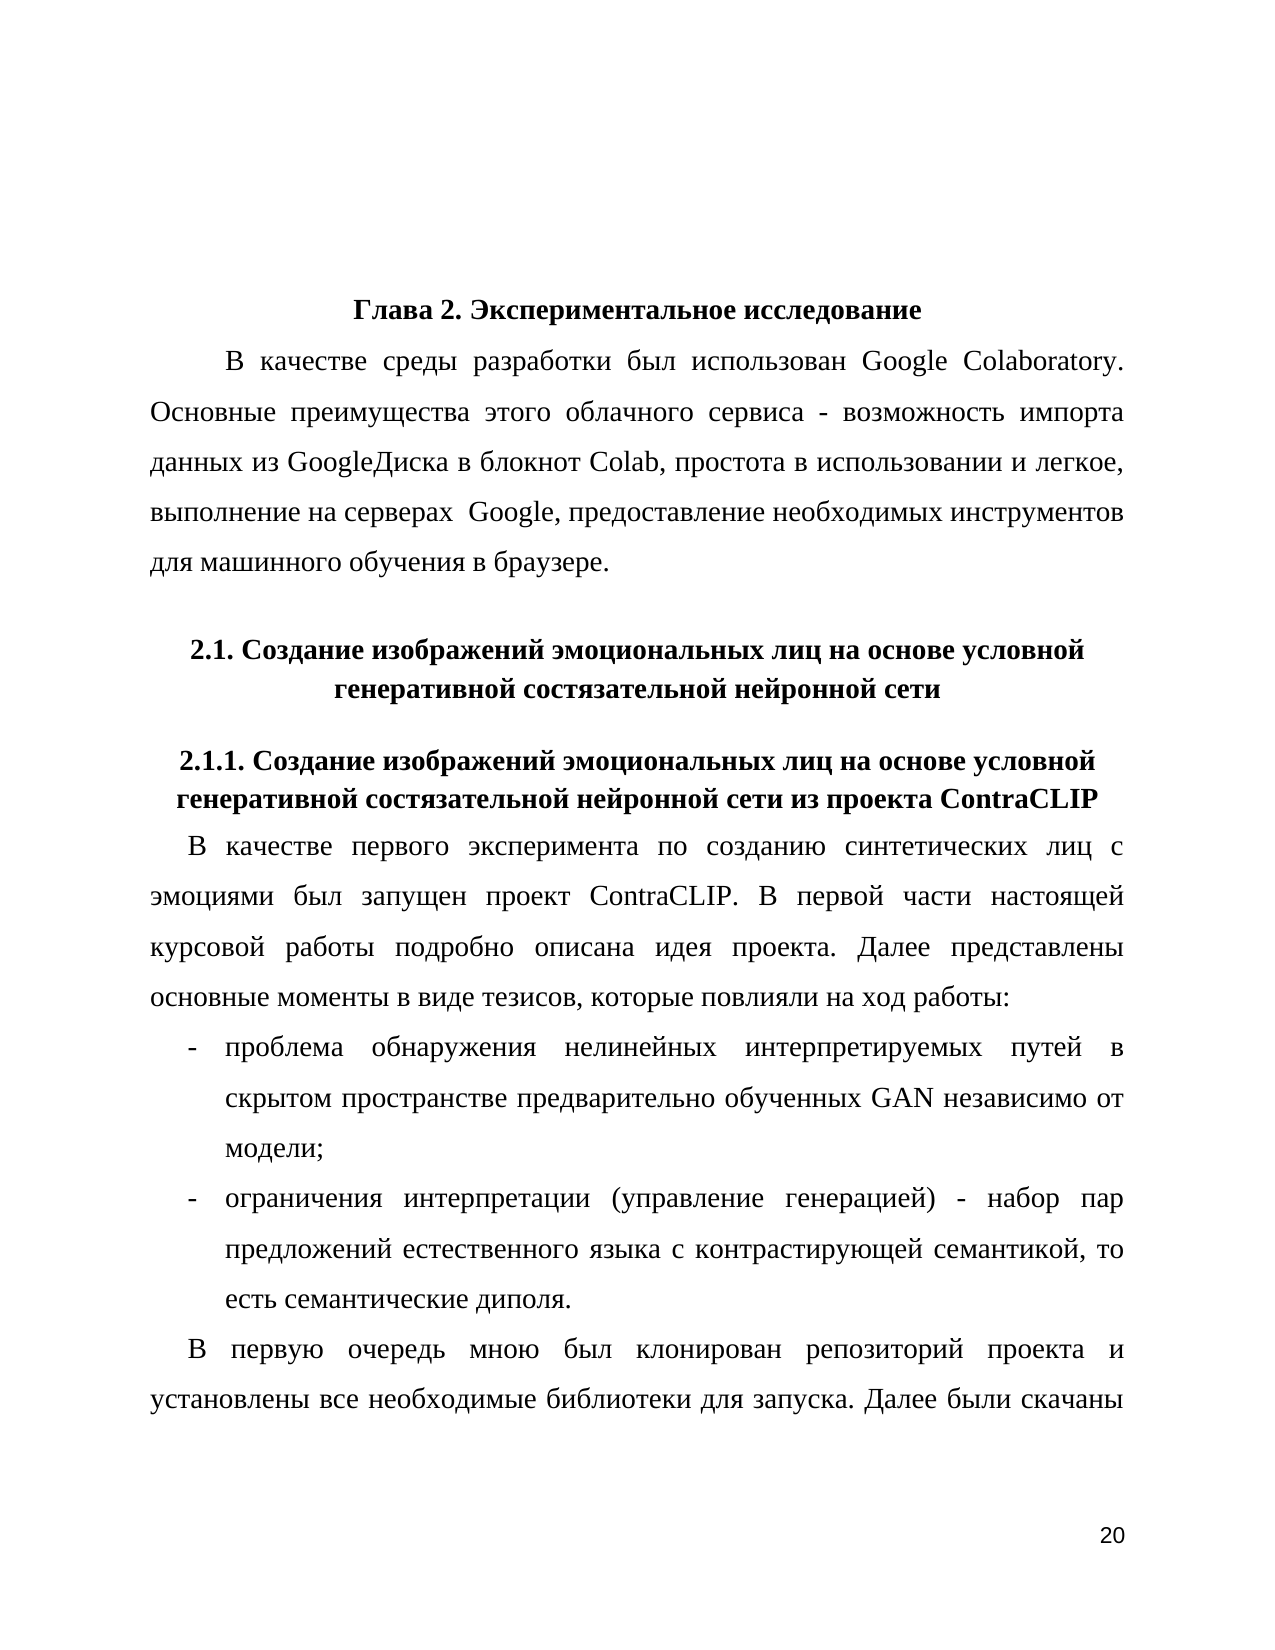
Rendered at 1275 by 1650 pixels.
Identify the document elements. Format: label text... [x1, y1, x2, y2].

text В качестве среды разработки был использован Google Colaboratory. Основные преимущества этого облачного сервиса - возможность импорта данных из GoogleДиска в блокнот Colab, простота в использовании и легкое, выполнение на серверах Google, предоставление необходимых инструментов для машинного обучения в браузере. [150, 343, 1125, 578]
text В качестве первого эксперимента по созданию синтетических лиц с эмоциями был запущен проект ContraCLIP. В первой части настоящей курсовой работы подробно описана идея проекта. Далее представлены основные моменты в виде тезисов, которые повлияли на ход работы: [150, 828, 1125, 1013]
subtitle 2.1. Создание изображений эмоциональных лиц на основе условной генеративной состязательной нейронной сети [150, 632, 1125, 704]
list проблема обнаружения нелинейных интерпретируемых путей в скрытом пространстве предварительно обученных GAN независимо от модели; [187, 1029, 1125, 1164]
subtitle Глава 2. Экспериментальное исследование [150, 292, 1125, 326]
list ограничения интерпретации (управление генерацией) - набор пар предложений естественного языка с контрастирующей семантикой, то есть семантические диполя. [187, 1180, 1125, 1314]
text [150, 1331, 1125, 1415]
subtitle 2.1.1. Создание изображений эмоциональных лиц на основе условной генеративной состязательной нейронной сети из проекта ContraCLIP [150, 743, 1125, 815]
